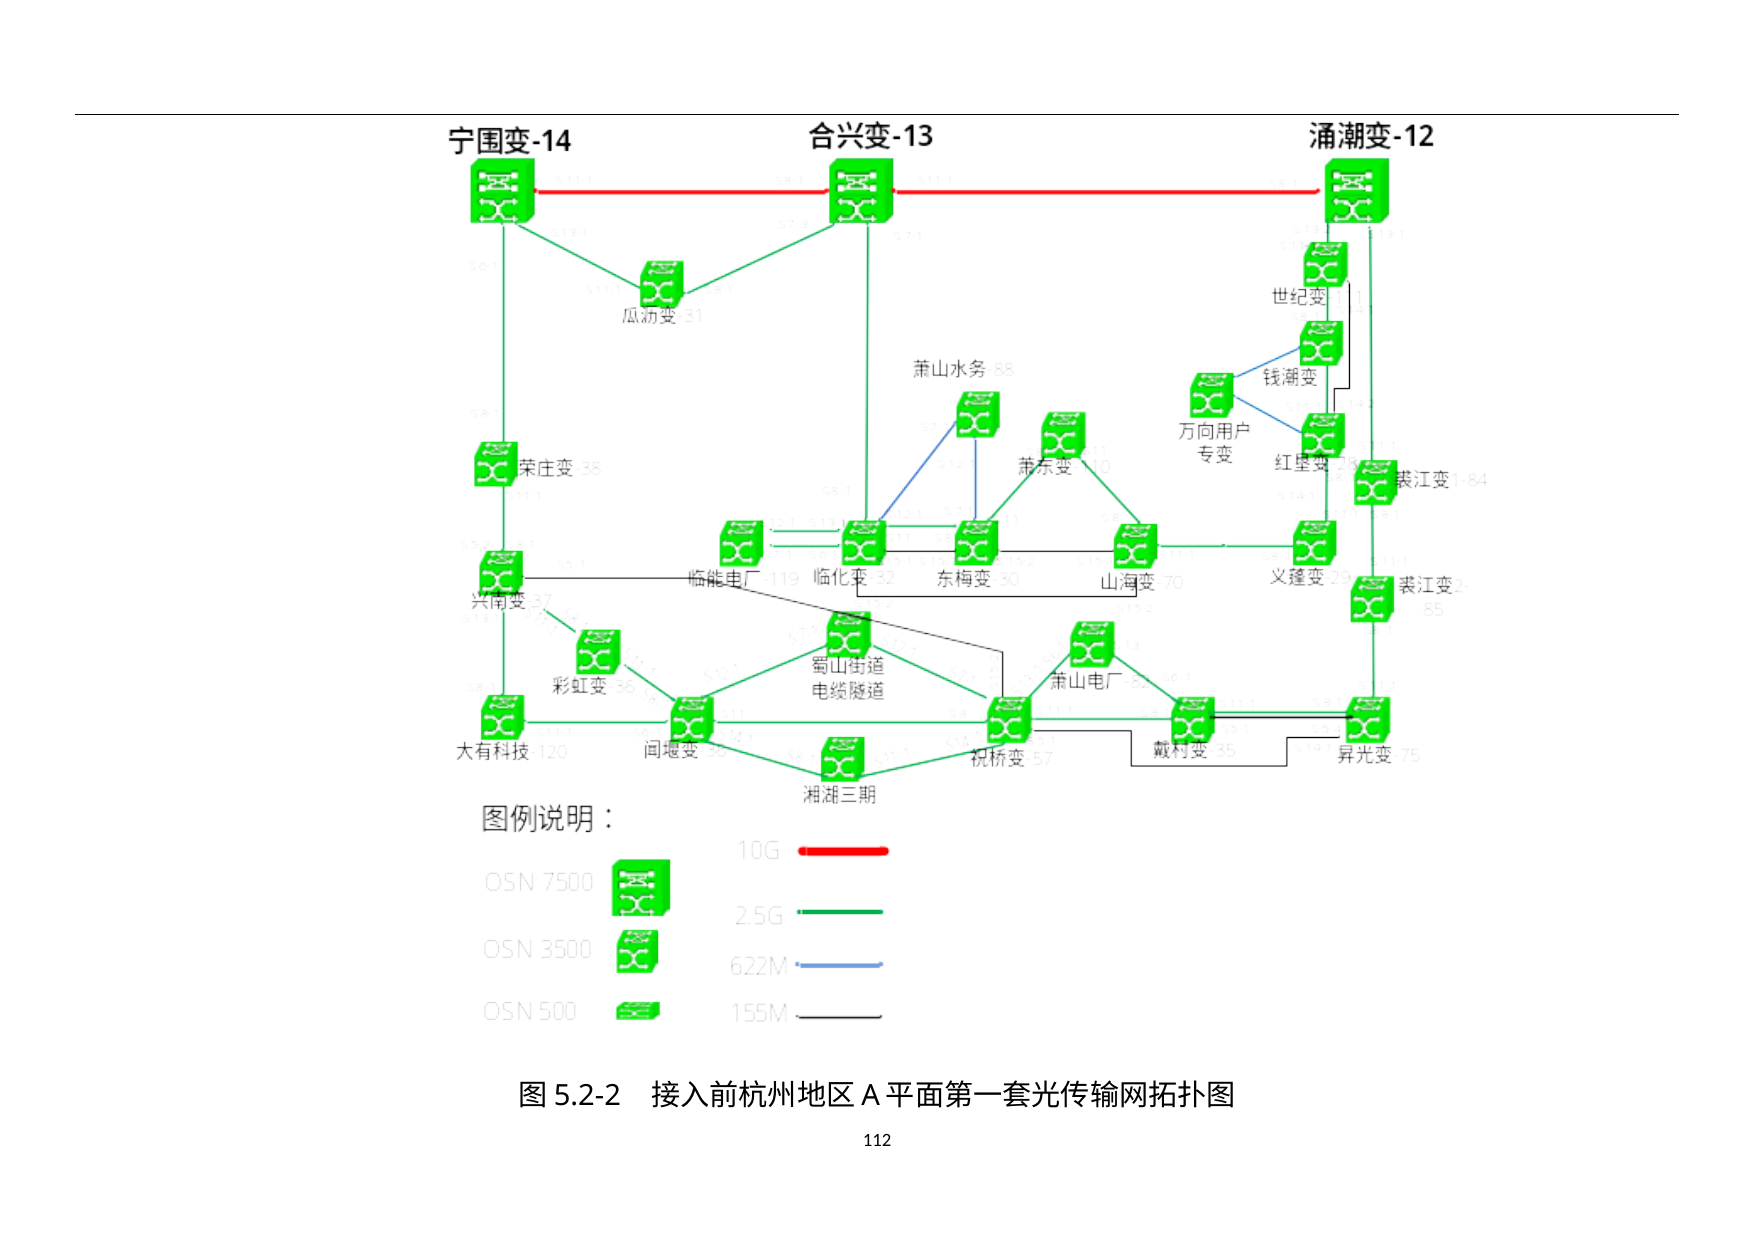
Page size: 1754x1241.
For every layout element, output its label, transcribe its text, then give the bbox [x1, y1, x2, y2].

text 图5.2-2 接入前杭州地区A平面第一套光传输网拓扑图 [75, 1061, 1679, 1126]
